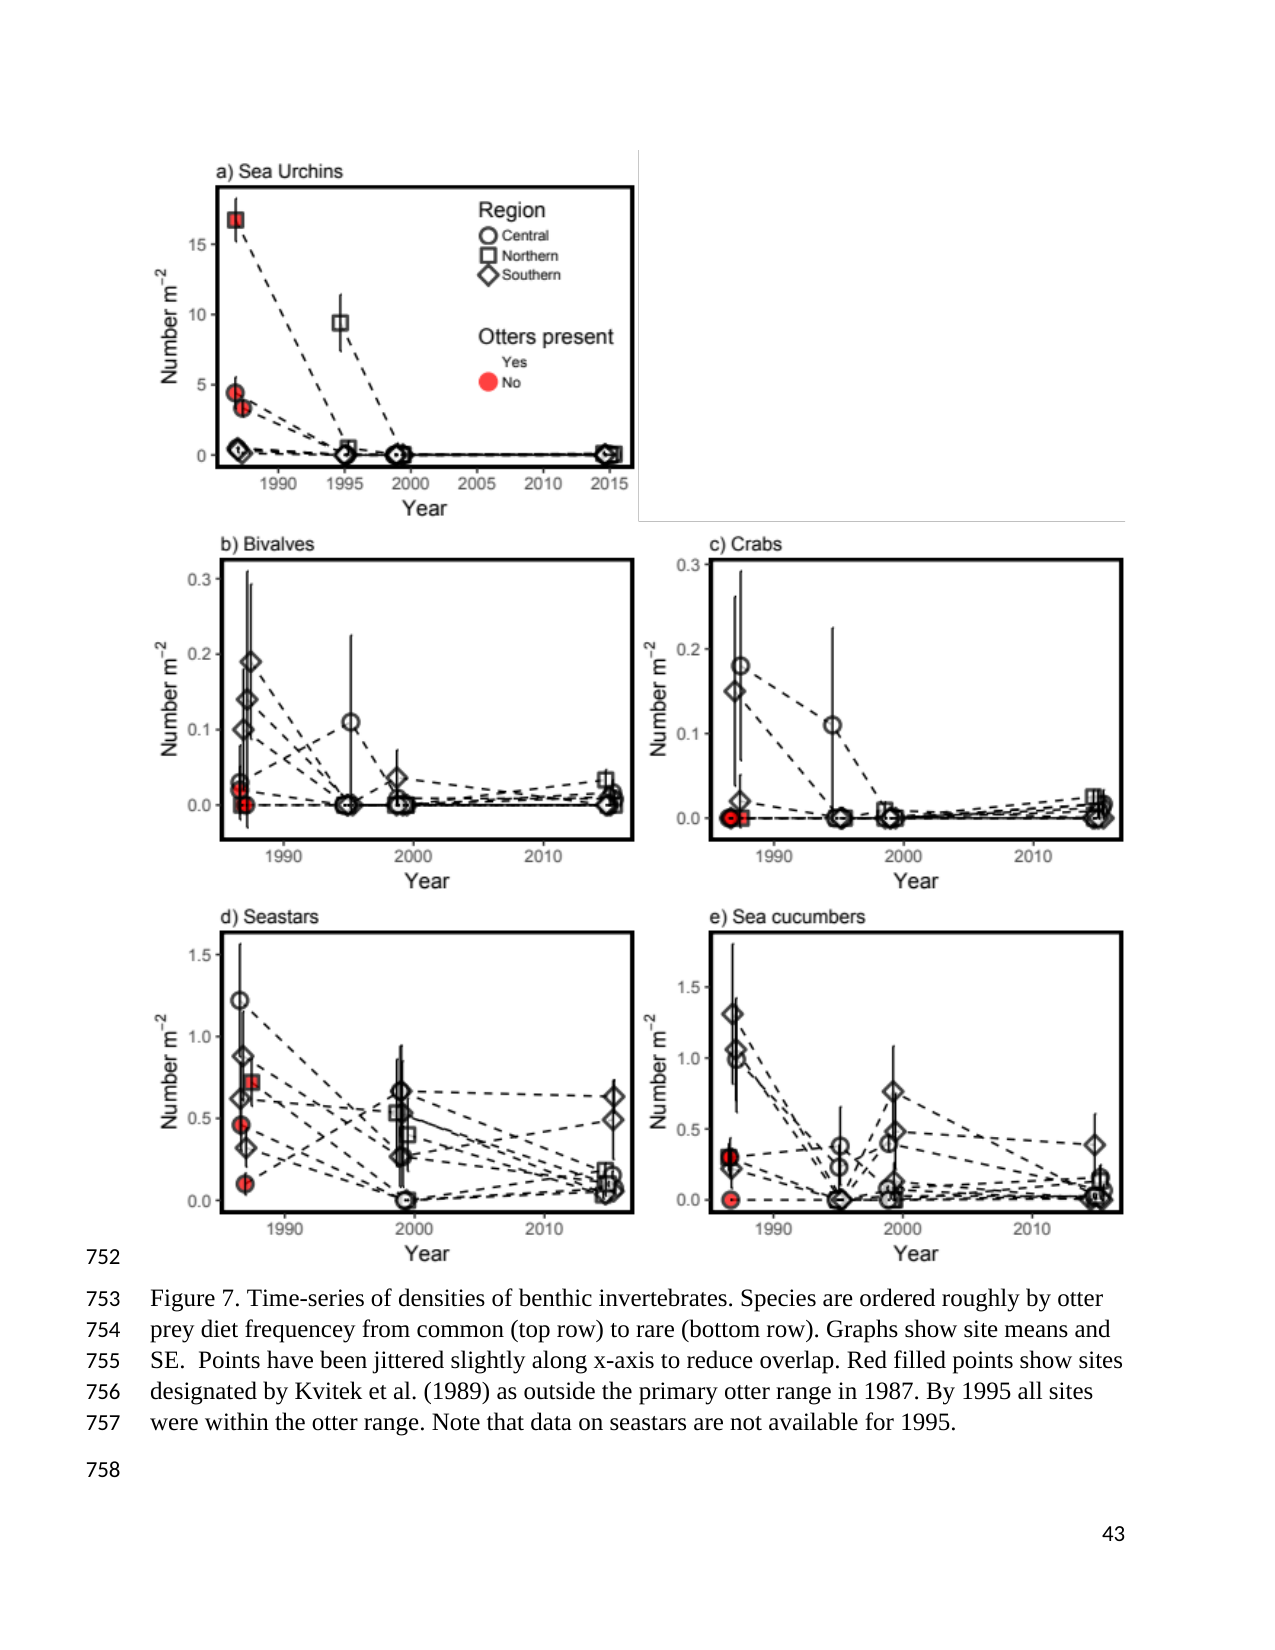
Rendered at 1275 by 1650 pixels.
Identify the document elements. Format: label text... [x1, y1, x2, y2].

text Figure 7. Time-series of densities of benthic invertebrates. Species are ordered roughly by otter prey diet frequencey from common (top row) to rare (bottom row). Graphs show site means and SE. Points have been jittered slightly along x-axis to reduce overlap. Red filled points show sites designated by Kvitek et al. (1989) as outside the primary otter range in 1987. By 1995 all sites were within the otter range. Note that data on seastars are not available for 1995. [150, 1283, 1125, 1436]
